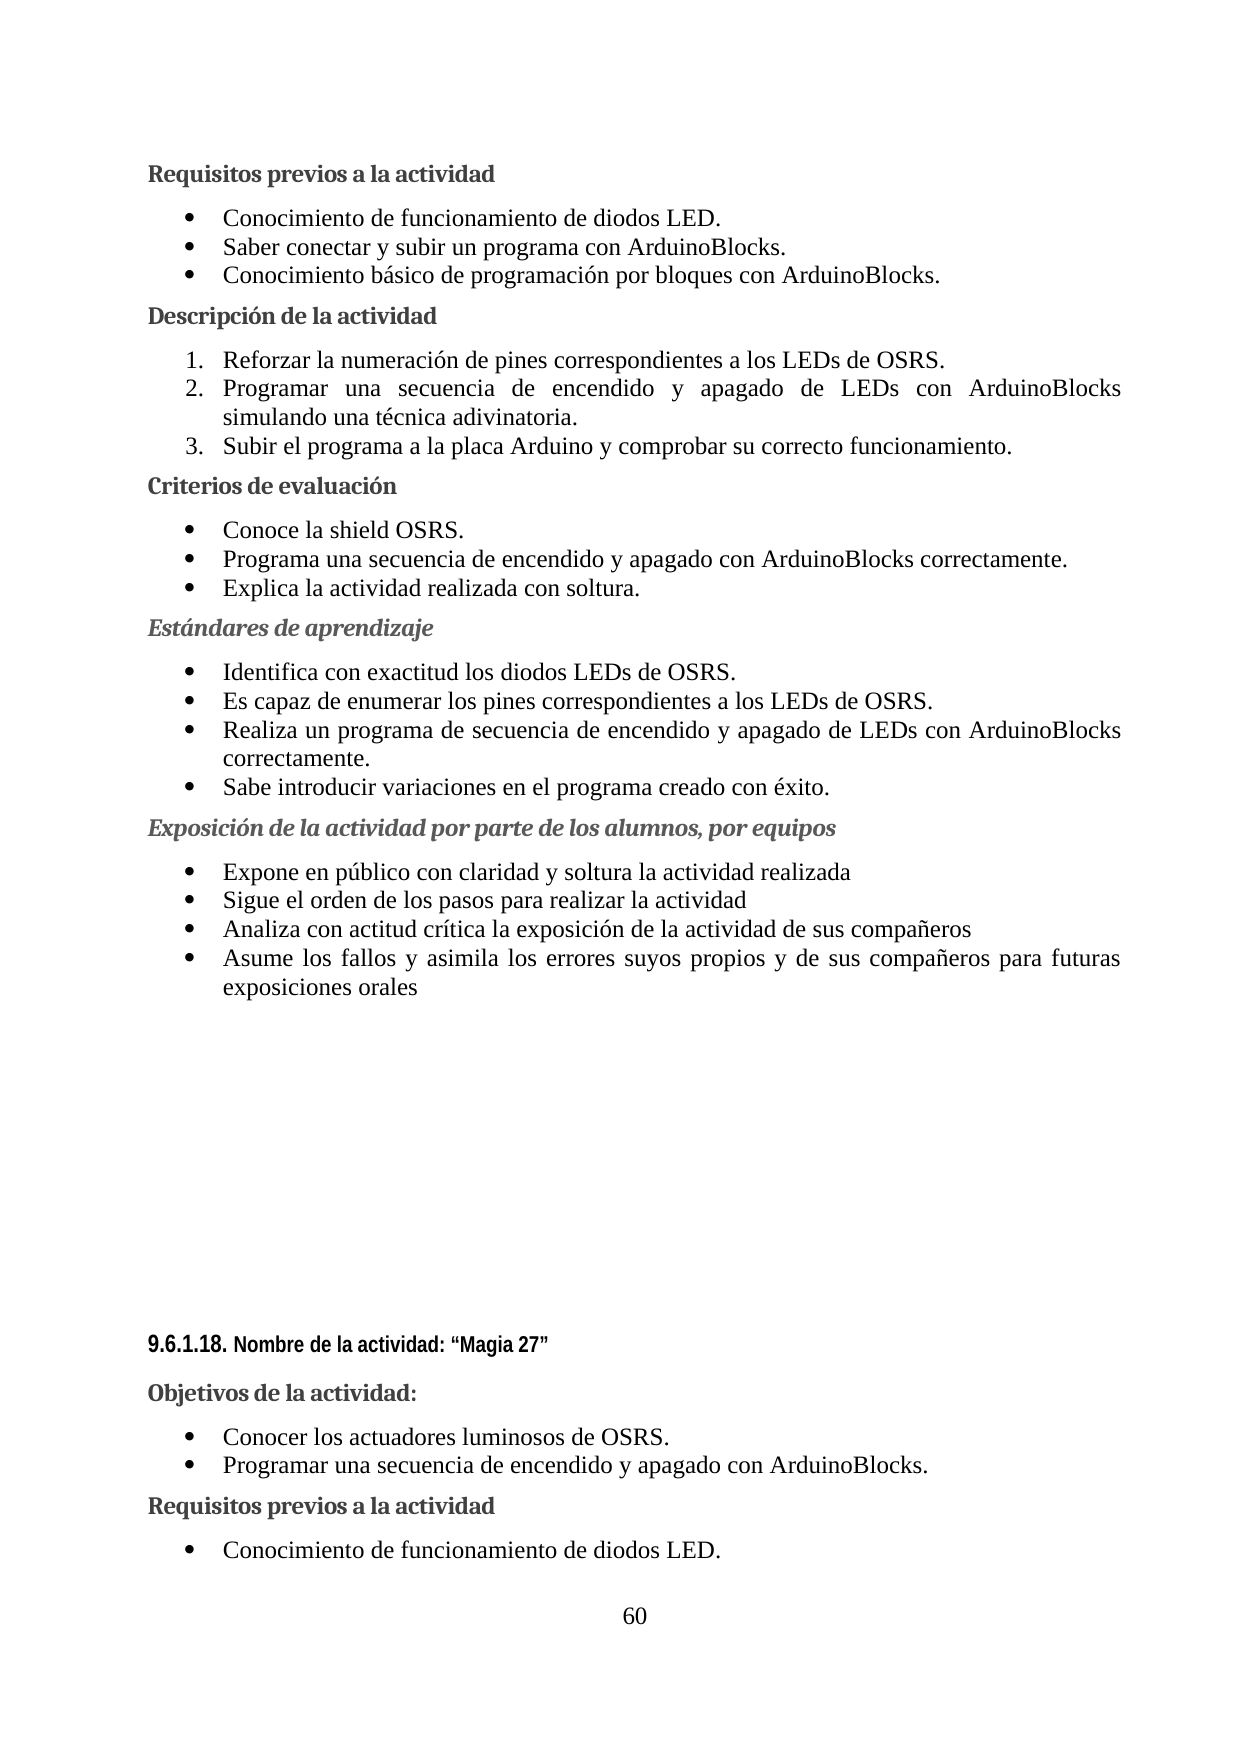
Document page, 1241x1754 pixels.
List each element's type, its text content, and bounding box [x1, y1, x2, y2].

text Conoce la shield OSRS. [185, 515, 1122, 544]
subtitle Nombre de la actividad: “Magia 27” [148, 1329, 1122, 1358]
text Asume los fallos y asimila los errores suyos propios y de sus compañeros para futuras exposiciones orales [185, 943, 1122, 1000]
subtitle Criterios de evaluación [148, 472, 1122, 501]
text Conocimiento de funcionamiento de diodos LED. [185, 1535, 1122, 1564]
list Reforzar la numeración de pines correspondientes a los LEDs de OSRS. [185, 345, 1122, 373]
text Realiza un programa de secuencia de encendido y apagado de LEDs con ArduinoBlocks correctamente. [185, 715, 1122, 772]
text Es capaz de enumerar los pines correspondientes a los LEDs de OSRS. [185, 686, 1122, 715]
subtitle Requisitos previos a la actividad [148, 1492, 1122, 1521]
text Programa una secuencia de encendido y apagado con ArduinoBlocks correctamente. [185, 544, 1122, 573]
subtitle Objetivos de la actividad: [148, 1379, 1122, 1407]
text Expone en público con claridad y soltura la actividad realizada [185, 857, 1122, 885]
subtitle Estándares de aprendizaje [148, 614, 1122, 643]
text Conocimiento básico de programación por bloques con ArduinoBlocks. [185, 260, 1122, 289]
subtitle Descripción de la actividad [148, 302, 1122, 330]
subtitle Exposición de la actividad por parte de los alumnos, por equipos [148, 813, 1122, 842]
text Sabe introducir variaciones en el programa creado con éxito. [185, 772, 1122, 801]
text Explica la actividad realizada con soltura. [185, 573, 1122, 602]
text Programar una secuencia de encendido y apagado con ArduinoBlocks. [185, 1451, 1122, 1479]
text Sigue el orden de los pasos para realizar la actividad [185, 885, 1122, 914]
subtitle Requisitos previos a la actividad [148, 160, 1122, 188]
text Identifica con exactitud los diodos LEDs de OSRS. [185, 657, 1122, 686]
text Conocer los actuadores luminosos de OSRS. [185, 1422, 1122, 1451]
text Analiza con actitud crítica la exposición de la actividad de sus compañeros [185, 914, 1122, 943]
list Subir el programa a la placa Arduino y comprobar su correcto funcionamiento. [185, 431, 1122, 460]
text Conocimiento de funcionamiento de diodos LED. [185, 203, 1122, 232]
text Saber conectar y subir un programa con ArduinoBlocks. [185, 232, 1122, 260]
list Programar una secuencia de encendido y apagado de LEDs con ArduinoBlocks simulando una técnica adivinatoria. [185, 373, 1122, 431]
